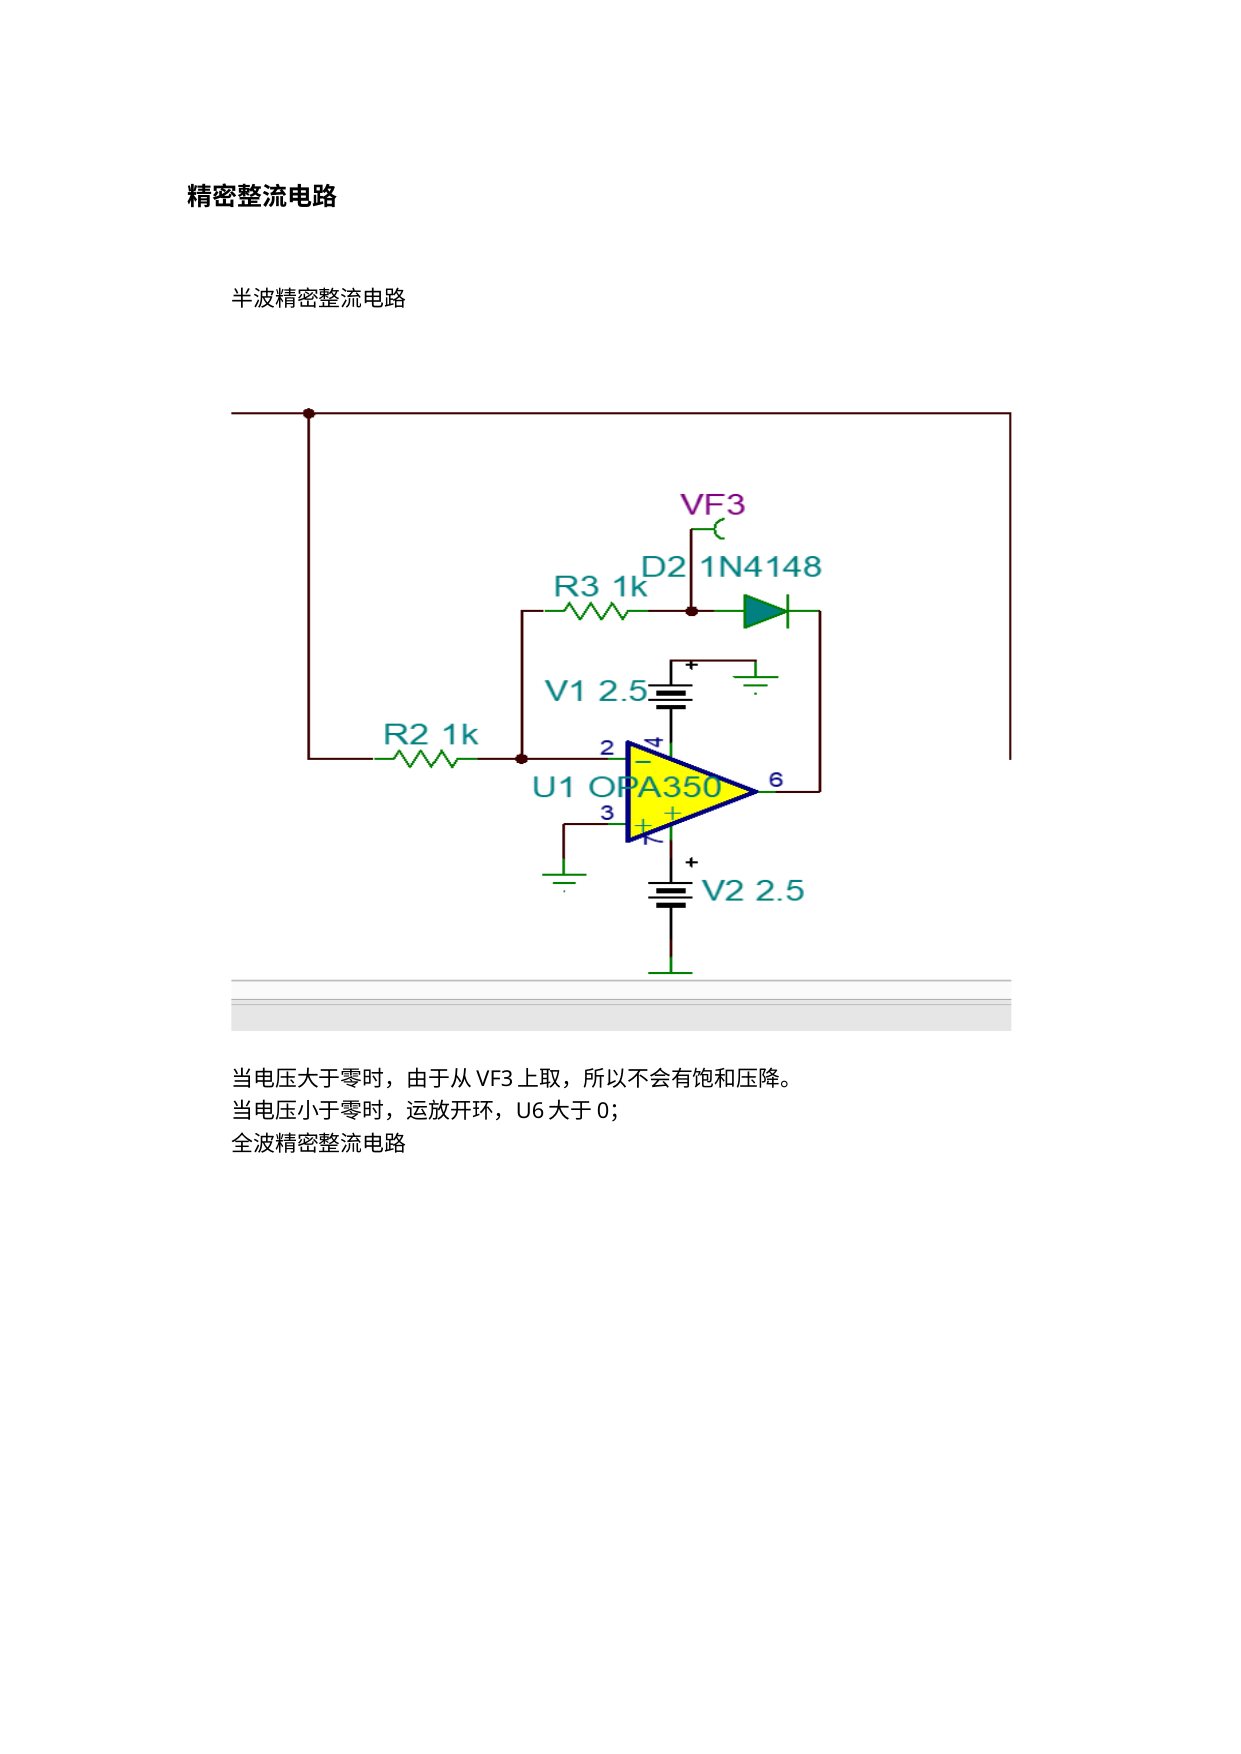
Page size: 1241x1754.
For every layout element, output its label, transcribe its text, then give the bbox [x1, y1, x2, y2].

picture [231, 345, 1012, 1031]
text 半波精密整流电路 [187, 281, 1053, 313]
subtitle 精密整流电路 [187, 162, 1053, 227]
text 全波精密整流电路 [187, 1126, 1053, 1158]
text 当电压小于零时，运放开环，U6大于0； [187, 1093, 1053, 1126]
text 当电压大于零时，由于从VF3上取，所以不会有饱和压降。 [187, 1061, 1053, 1093]
